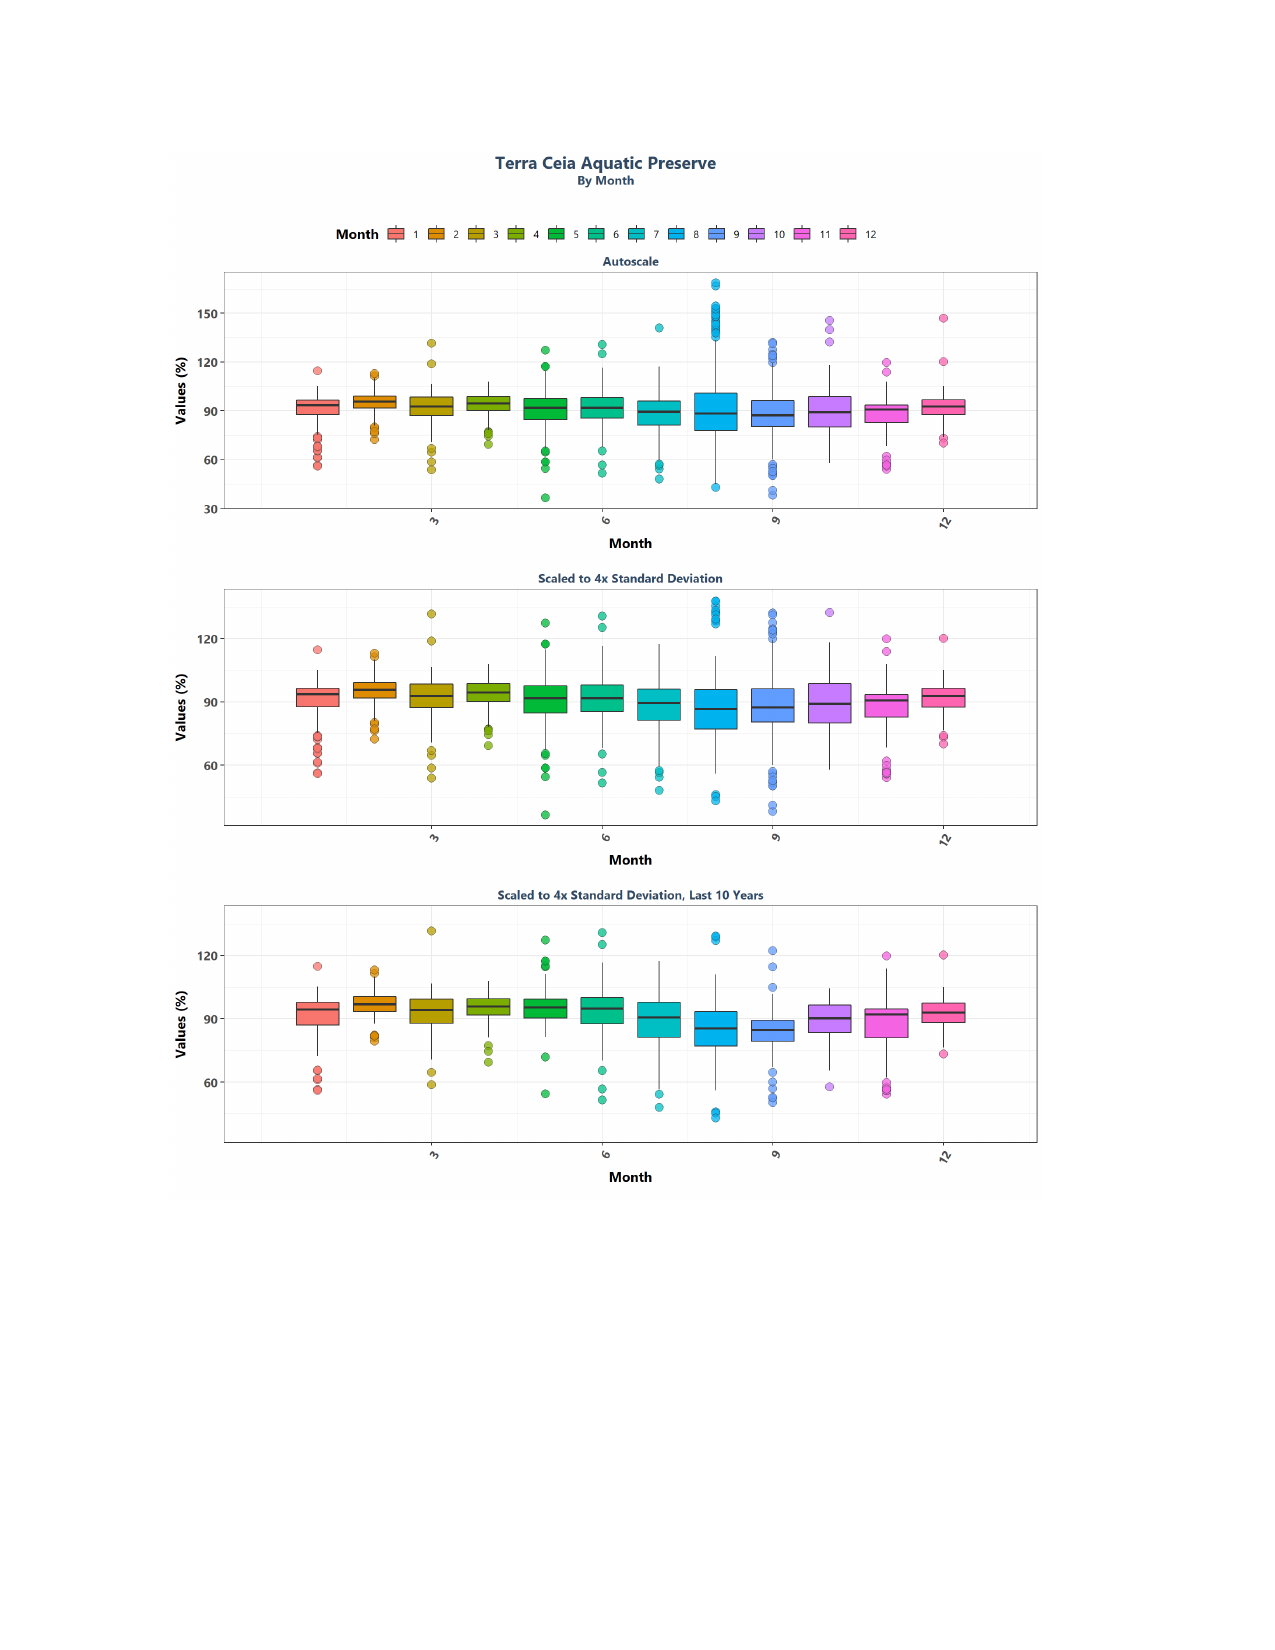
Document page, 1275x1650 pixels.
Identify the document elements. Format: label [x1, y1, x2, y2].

picture [168, 150, 1044, 1200]
